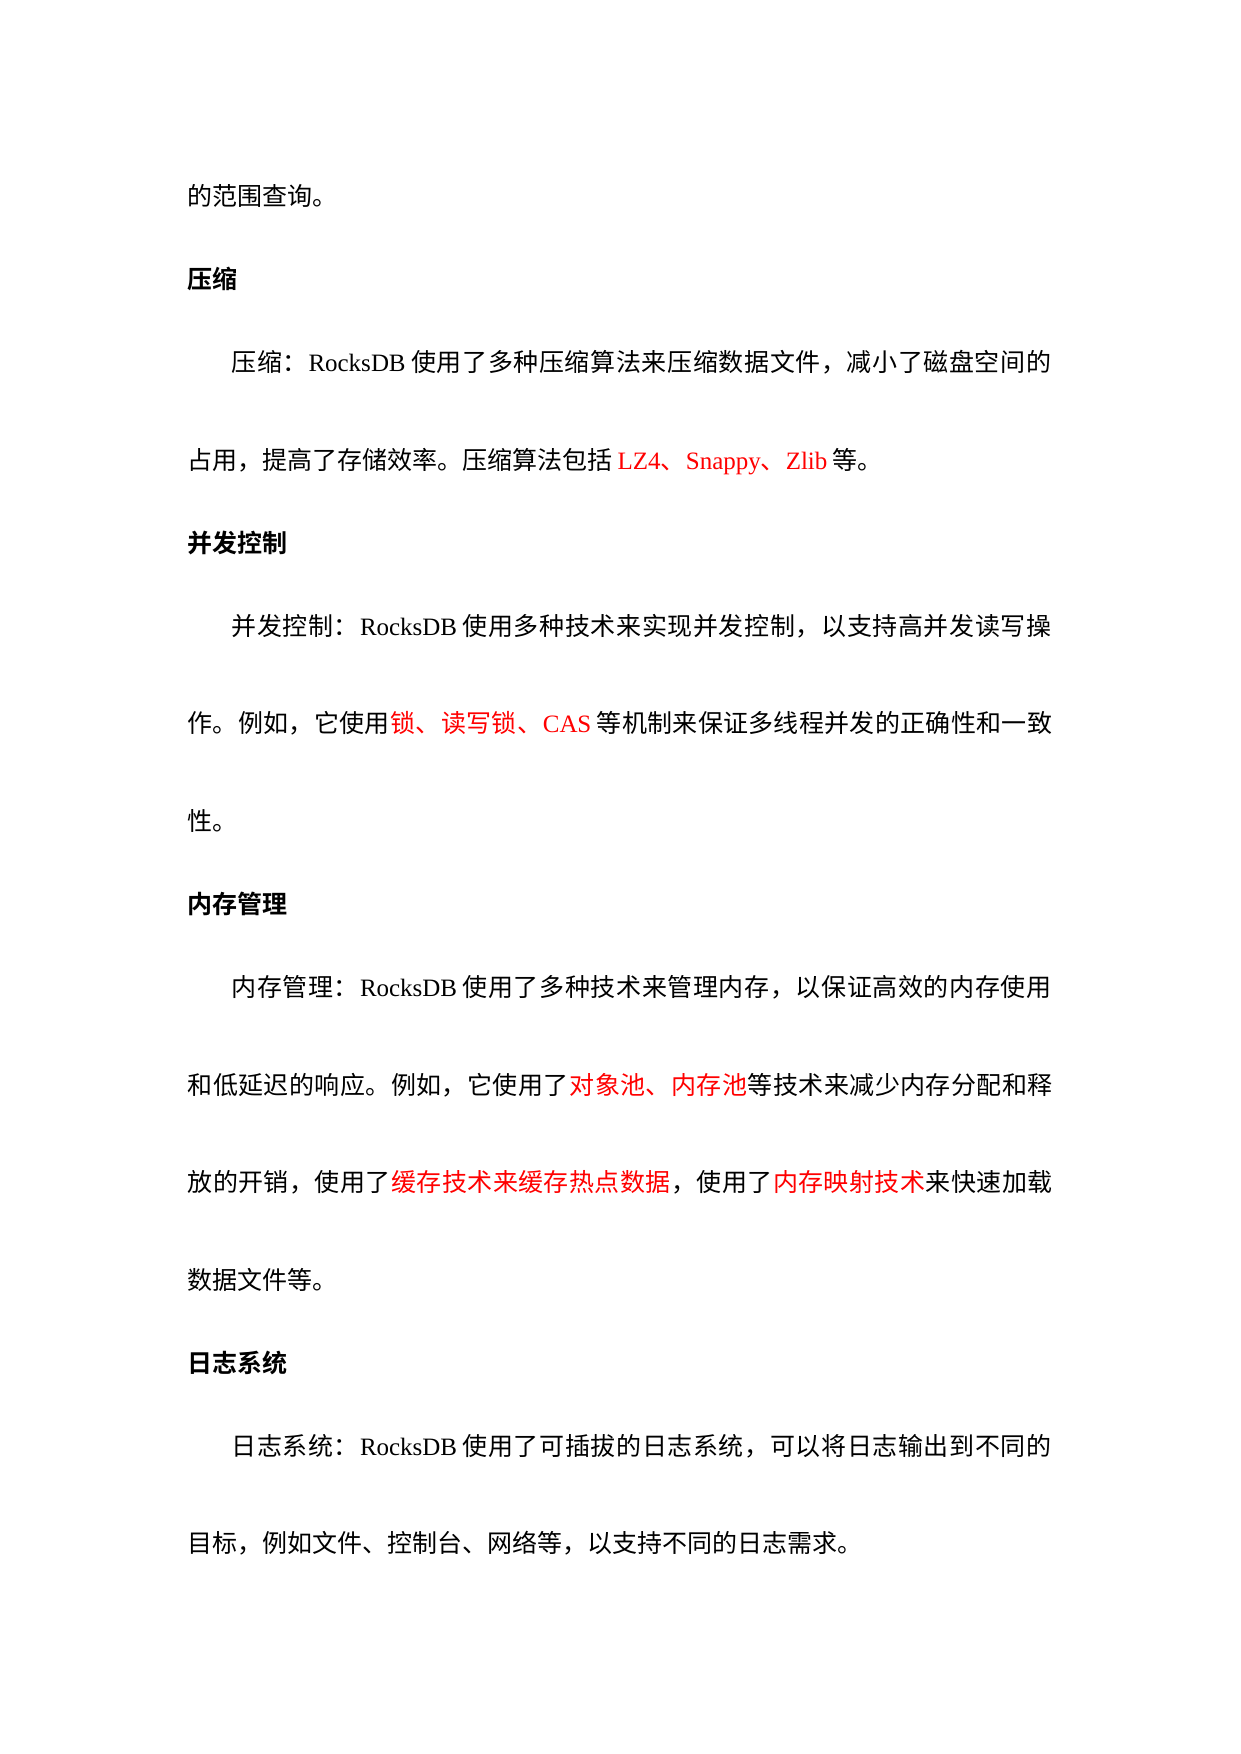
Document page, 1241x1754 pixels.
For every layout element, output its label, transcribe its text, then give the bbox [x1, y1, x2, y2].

subtitle 并发控制 [187, 509, 1053, 574]
text 压缩：RocksDB使用了多种压缩算法来压缩数据文件，减小了磁盘空间的占用，提高了存储效率。压缩算法包括LZ4、Snappy、Zlib等。 [187, 328, 1053, 491]
text 内存管理：RocksDB使用了多种技术来管理内存，以保证高效的内存使用和低延迟的响应。例如，它使用了对象池、内存池等技术来减少内存分配和释放的开销，使用了缓存技术来缓存热点数据，使用了内存映射技术来快速加载数据文件等。 [187, 953, 1053, 1311]
subtitle 内存管理 [187, 870, 1053, 935]
subtitle 日志系统 [187, 1329, 1053, 1394]
text 日志系统：RocksDB使用了可插拔的日志系统，可以将日志输出到不同的目标，例如文件、控制台、网络等，以支持不同的日志需求。 [187, 1412, 1053, 1574]
subtitle 压缩 [187, 245, 1053, 310]
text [187, 162, 1053, 227]
text 并发控制：RocksDB使用多种技术来实现并发控制，以支持高并发读写操作。例如，它使用锁、读写锁、CAS等机制来保证多线程并发的正确性和一致性。 [187, 592, 1053, 852]
